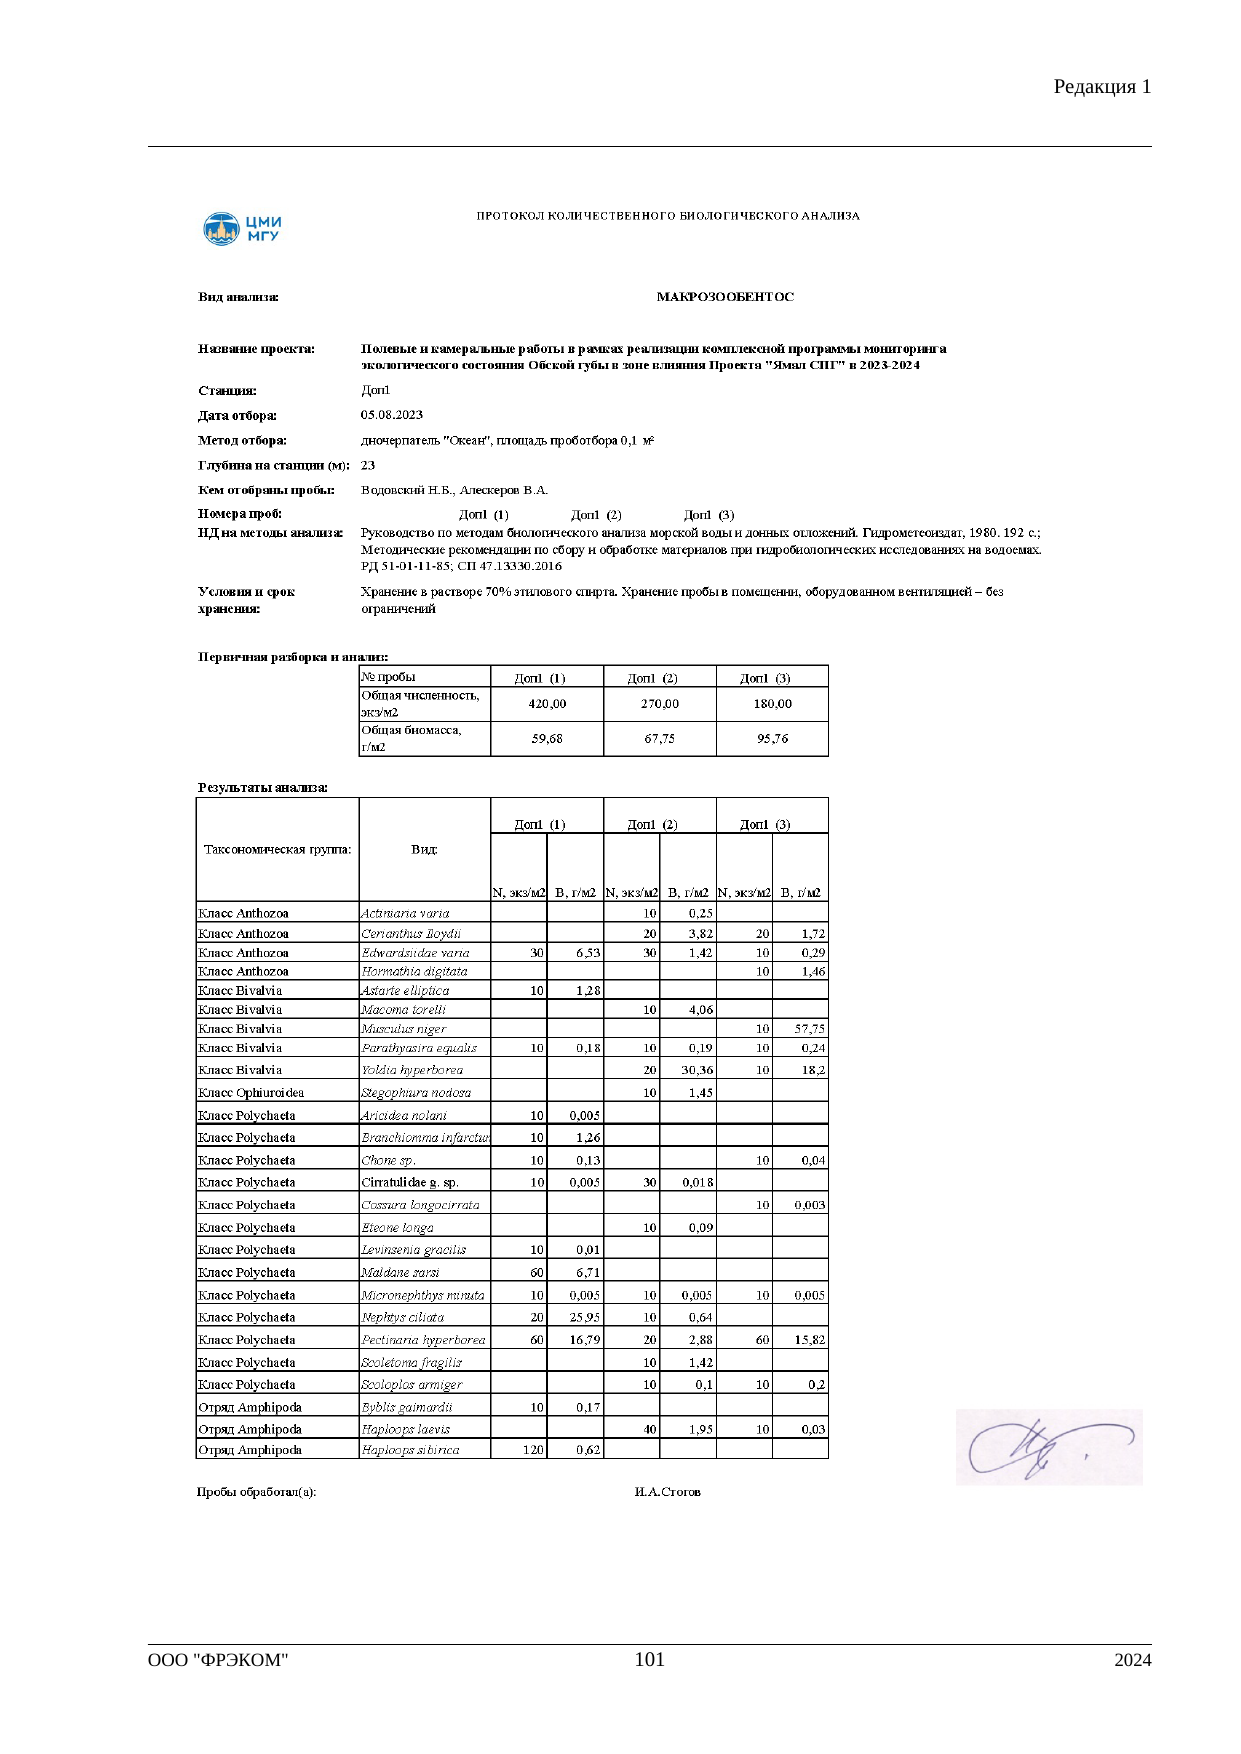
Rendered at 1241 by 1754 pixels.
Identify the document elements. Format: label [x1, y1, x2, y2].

picture [147, 168, 1152, 1588]
